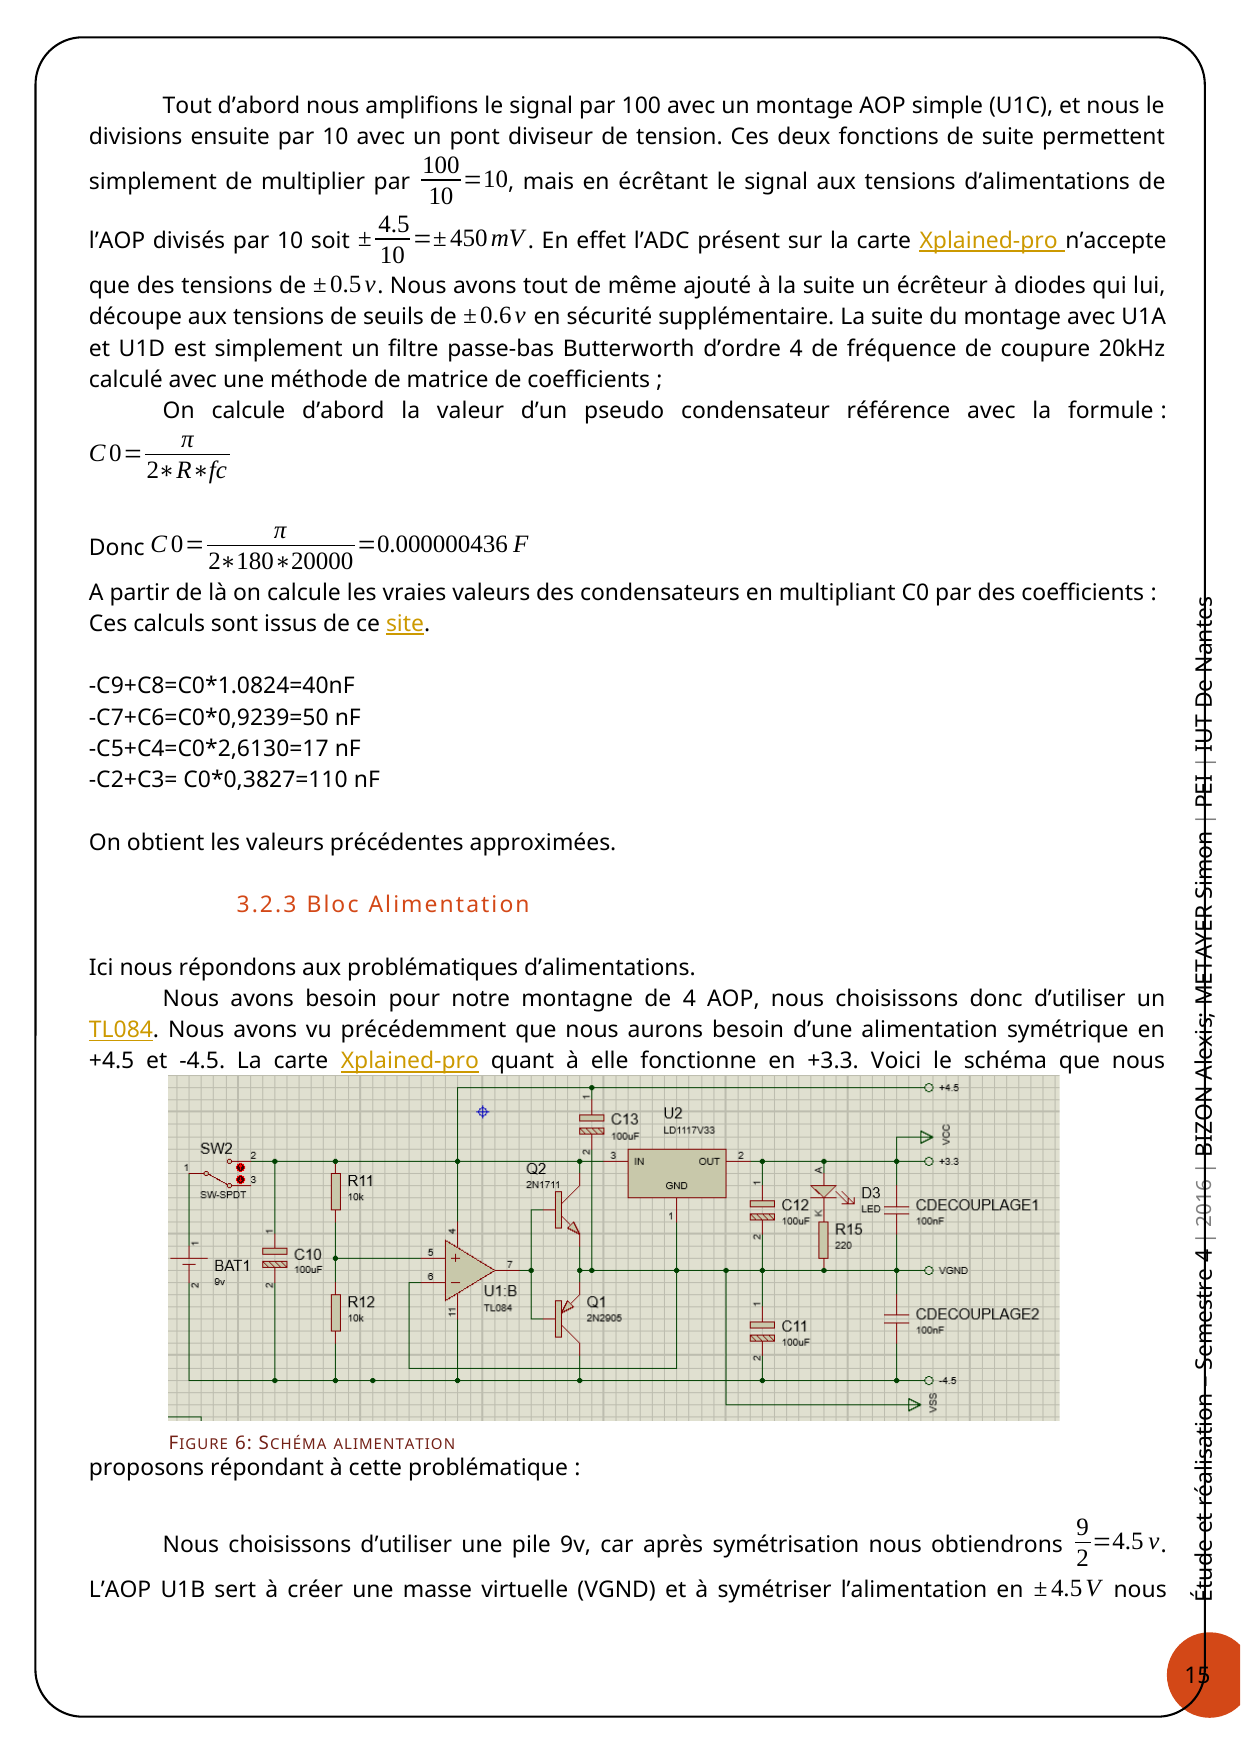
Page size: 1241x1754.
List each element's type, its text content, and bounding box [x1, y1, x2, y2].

text Donc [89, 484, 1166, 576]
text Tout d’abord nous amplifions le signal par 100 avec un montage AOP simple (U1C), et nous le divisions ensuite par 10 avec un pont diviseur de tension. Ces deux fonctions de suite permettent simplement de multiplier par , mais en écrêtant le signal aux tensions d’alimentations de l’AOP divisés par 10 soit . En effet l’ADC présent sur la carte Xplained-pro n’accepte que des tensions de . Nous avons tout de même ajouté à la suite un écrêteur à diodes qui lui, découpe aux tensions de seuils de en sécurité supplémentaire. La suite du montage avec U1A et U1D est simplement un filtre passe-bas Butterworth d’ordre 4 de fréquence de coupure 20kHz calculé avec une méthode de matrice de coefficients ; [89, 89, 1166, 394]
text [89, 1514, 1166, 1604]
text A partir de là on calcule les vraies valeurs des condensateurs en multipliant C0 par des coefficients : [89, 576, 1166, 607]
subtitle 3.2.3 Bloc Alimentation [236, 888, 1166, 919]
text Ici nous répondons aux problématiques d’alimentations. [89, 951, 1166, 982]
text On calcule d’abord la valeur d’un pseudo condensateur référence avec la formule : [89, 394, 1166, 484]
text -C9+C8=C0*1.0824=40nF -C7+C6=C0*0,9239=50 nF -C5+C4=C0*2,6130=17 nF -C2+C3= C0*0,3827=110 nF [89, 638, 1166, 794]
text On obtient les valeurs précédentes approximées. [89, 826, 1166, 857]
picture [168, 1075, 1060, 1421]
text Ces calculs sont issus de ce site. [89, 607, 1166, 638]
